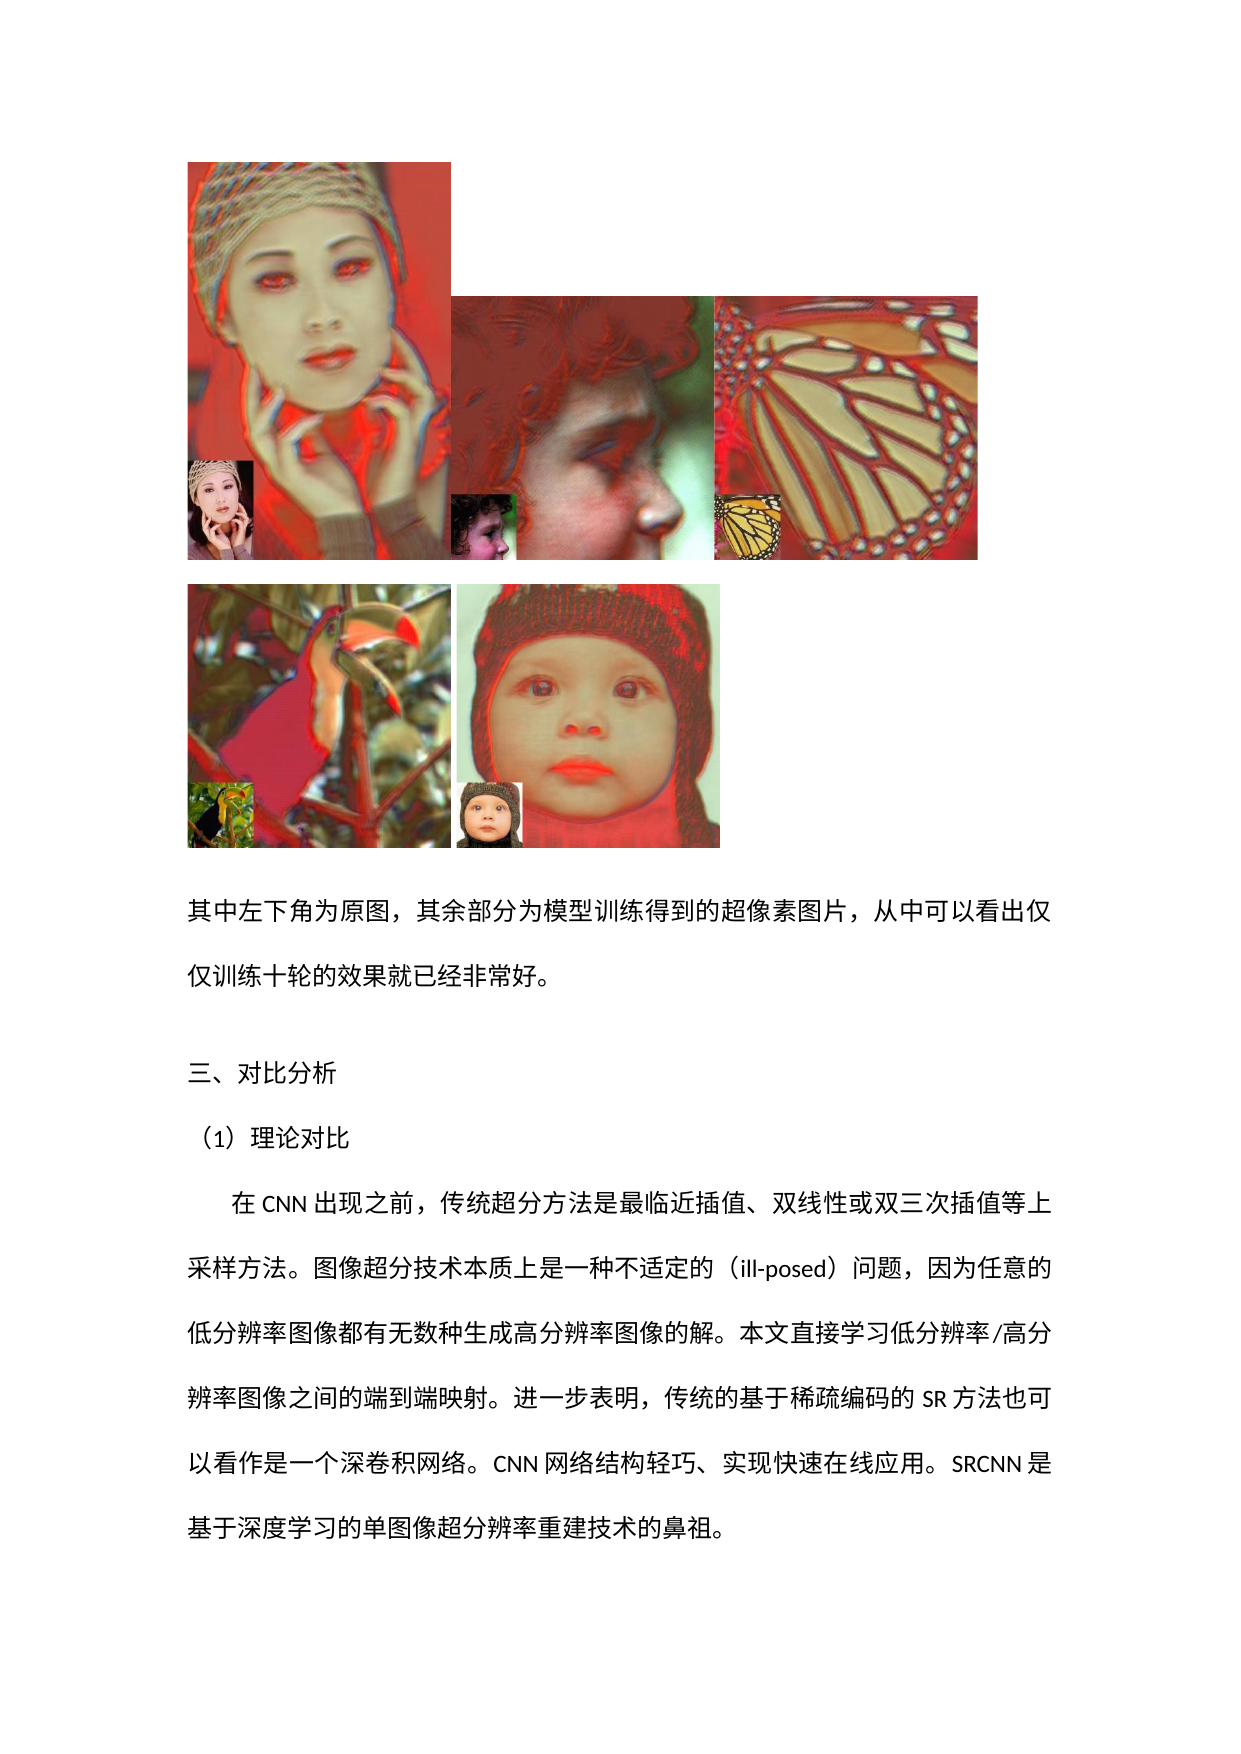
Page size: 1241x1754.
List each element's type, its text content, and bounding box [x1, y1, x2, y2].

text 三、对比分析 [187, 1039, 1053, 1104]
text 在CNN出现之前，传统超分方法是最临近插值、双线性或双三次插值等上采样方法。图像超分技术本质上是一种不适定的（ill-posed）问题，因为任意的低分辨率图像都有无数种生成高分辨率图像的解。本文直接学习低分辨率/高分辨率图像之间的端到端映射。进一步表明，传统的基于稀疏编码的SR方法也可以看作是一个深卷积网络。CNN网络结构轻巧、实现快速在线应用。SRCNN是基于深度学习的单图像超分辨率重建技术的鼻祖。 [187, 1169, 1053, 1559]
picture [187, 162, 978, 560]
text （1）理论对比 [187, 1104, 1053, 1169]
text 其中左下角为原图，其余部分为模型训练得到的超像素图片，从中可以看出仅仅训练十轮的效果就已经非常好。 [187, 877, 1053, 1007]
picture [456, 584, 720, 848]
picture [187, 584, 451, 848]
